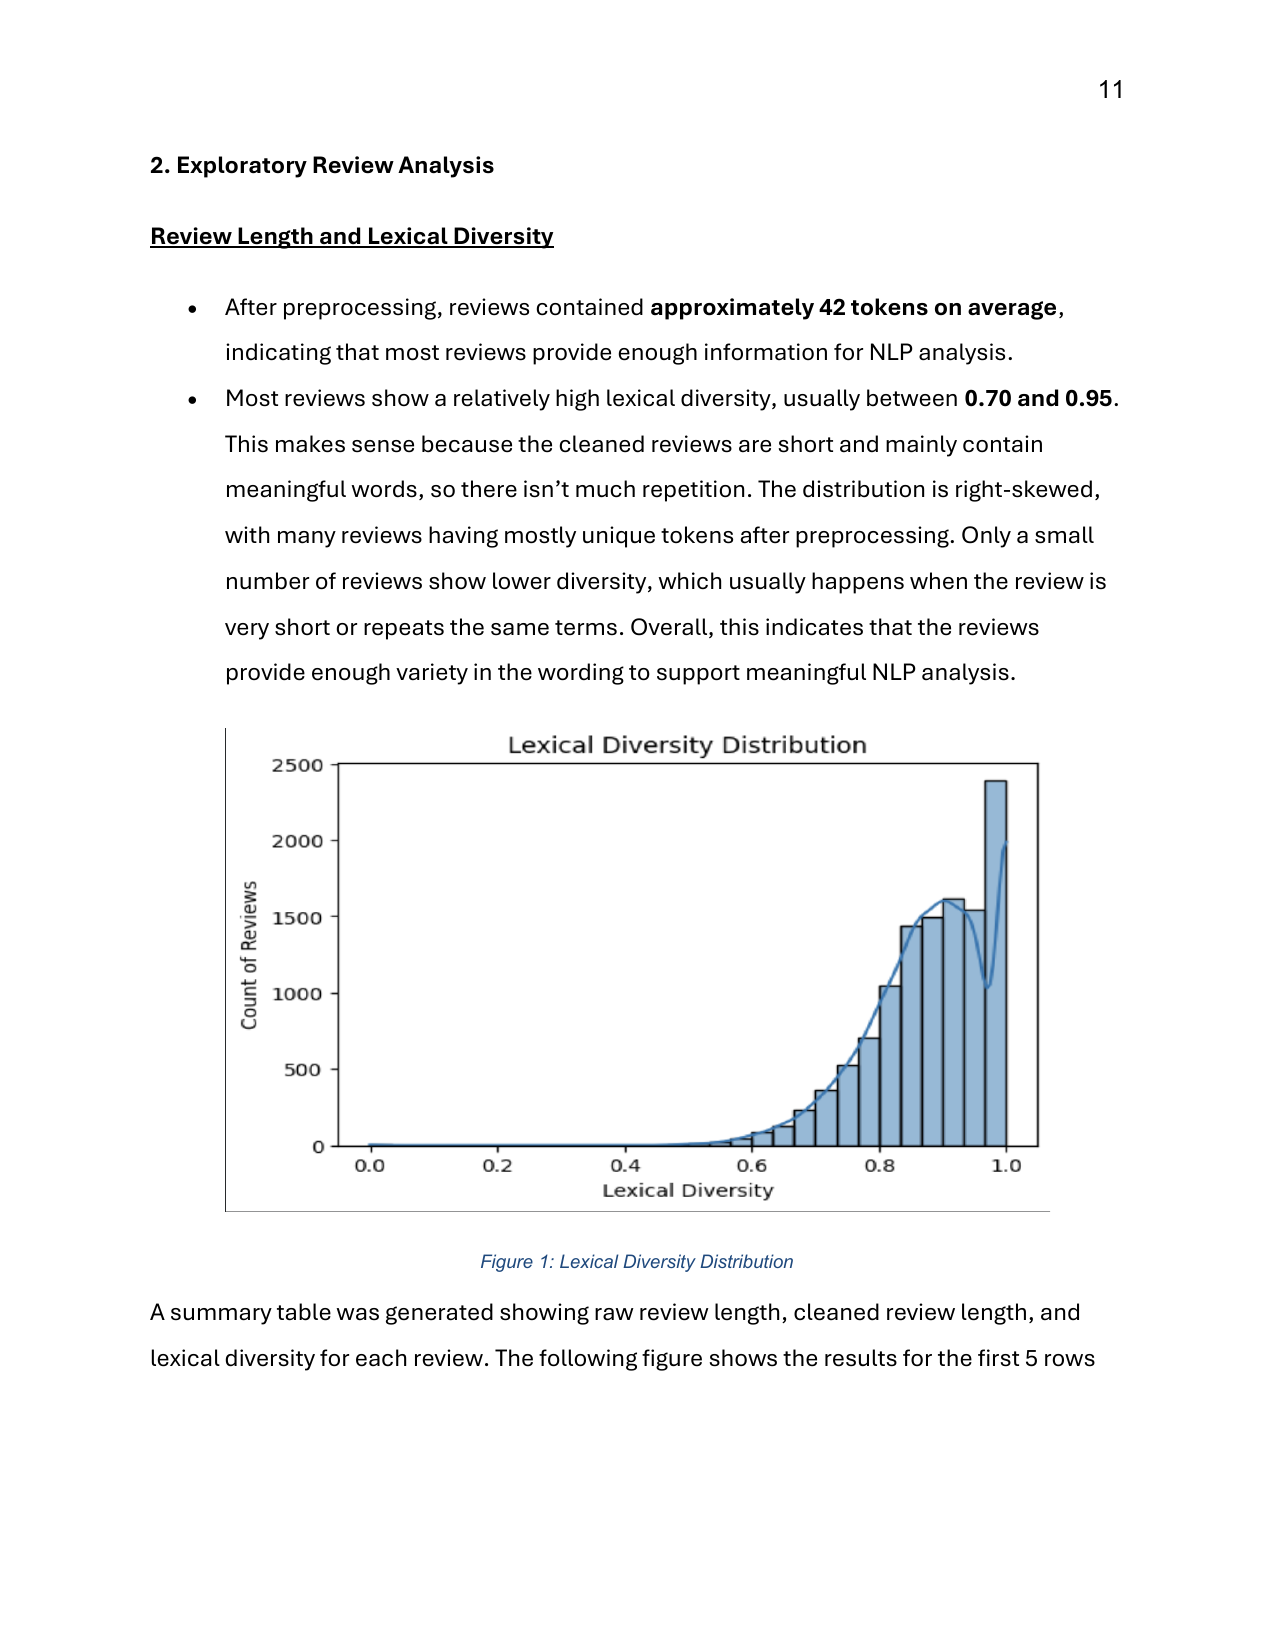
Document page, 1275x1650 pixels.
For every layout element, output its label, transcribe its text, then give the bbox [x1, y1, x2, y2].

list Most reviews show a relatively high lexical diversity, usually between 0.70 and 0.95. This makes sense because the cleaned reviews are short and mainly contain meaningful words, so there isn’t much repetition. The distribution is right-skewed, with many reviews having mostly unique tokens after preprocessing. Only a small number of reviews show lower diversity, which usually happens when the review is very short or repeats the same terms. Overall, this indicates that the reviews provide enough variety in the wording to support meaningful NLP analysis. [187, 383, 1125, 688]
picture [225, 728, 1050, 1212]
subtitle Review Length and Lexical Diversity [150, 221, 1125, 251]
text A summary table was generated showing raw review length, cleaned review length, and lexical diversity for each review. The following figure shows the results for the first 5 rows [150, 1297, 1125, 1373]
text Figure 1: Lexical Diversity Distribution [150, 1251, 1125, 1272]
subtitle 2. Exploratory Review Analysis [150, 150, 1125, 181]
list After preprocessing, reviews contained approximately 42 tokens on average, indicating that most reviews provide enough information for NLP analysis. [187, 291, 1125, 368]
